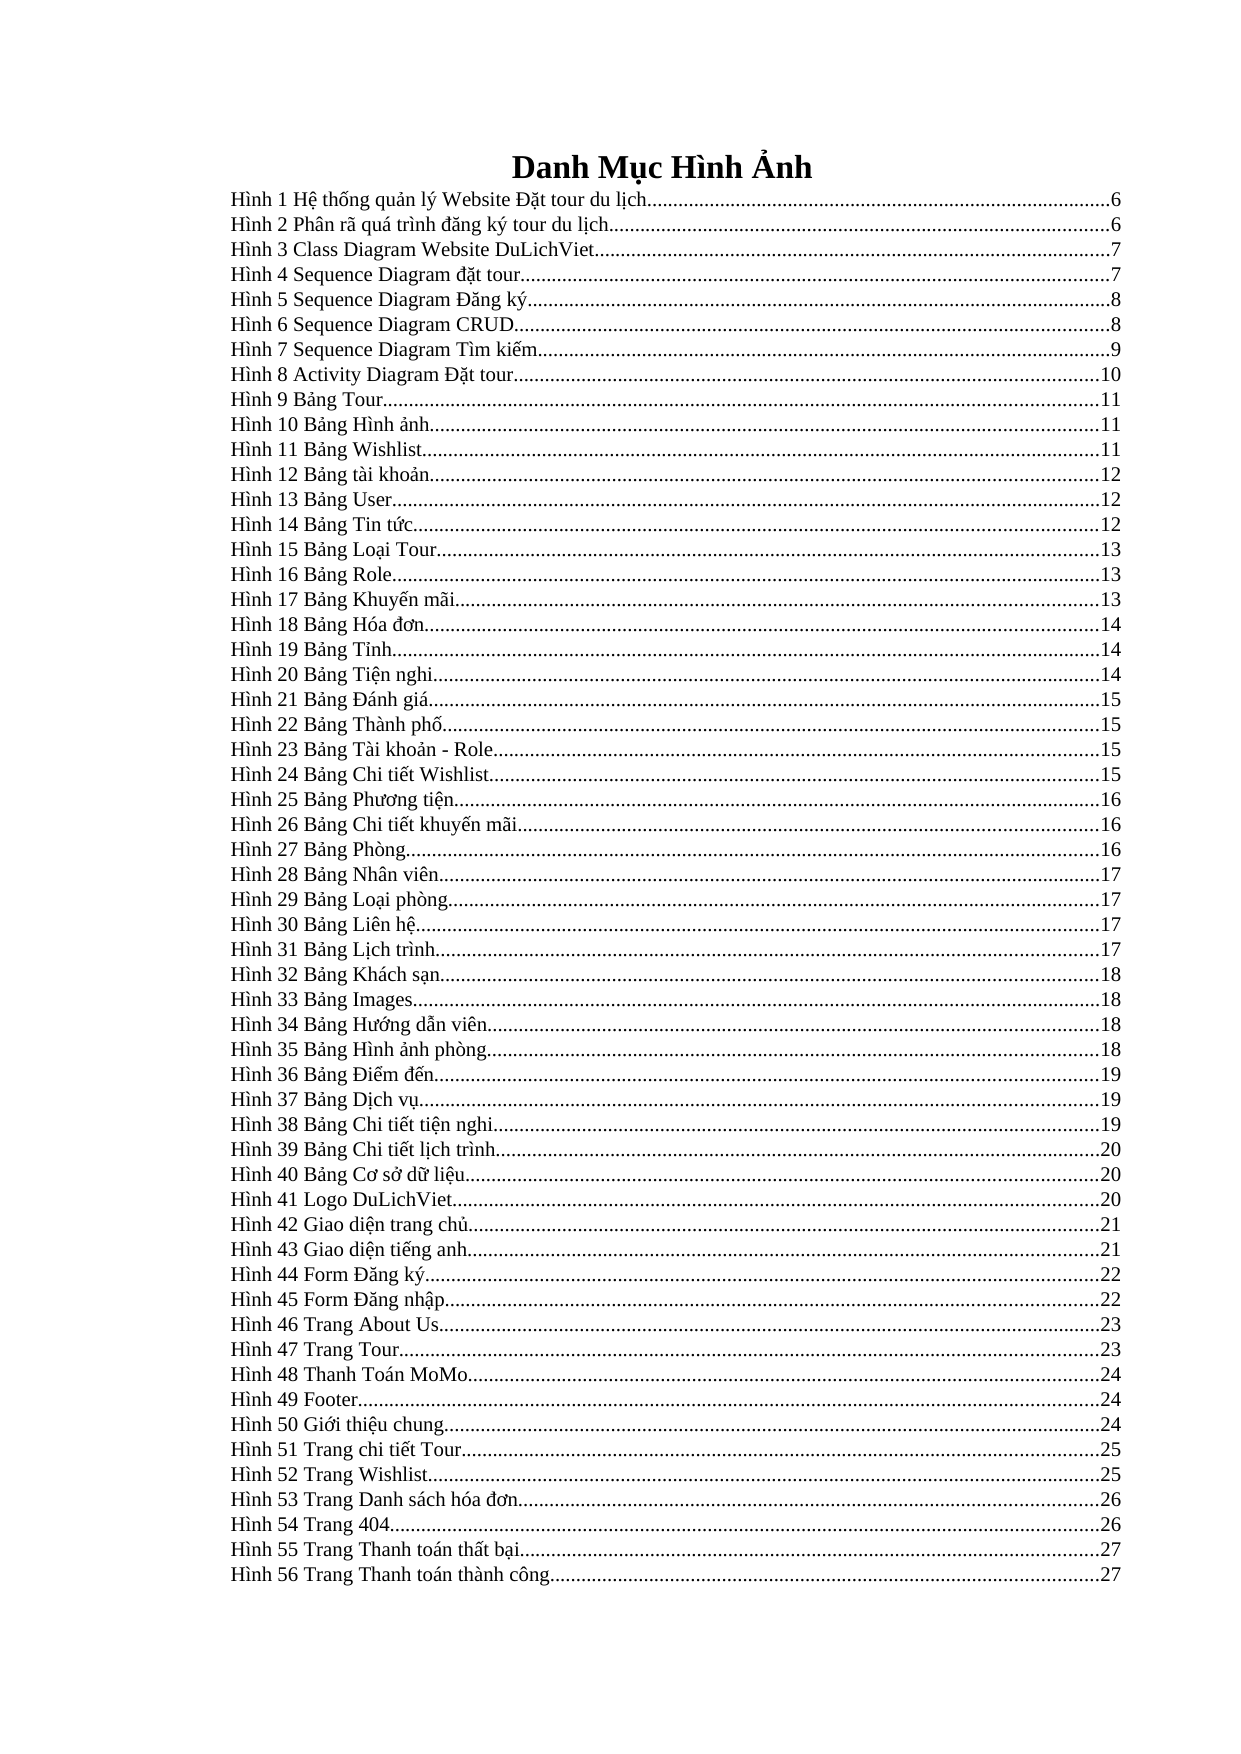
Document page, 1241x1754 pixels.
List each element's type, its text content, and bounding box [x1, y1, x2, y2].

text Hình 24 Bảng Chi tiết Wishlist 15 [207, 761, 1122, 786]
text Hình 1 Hệ thống quản lý Website Đặt tour du lịch 6 [207, 186, 1122, 211]
text Hình 50 Giới thiệu chung 24 [207, 1411, 1122, 1436]
text Hình 7 Sequence Diagram Tìm kiếm 9 [207, 336, 1122, 361]
text Hình 54 Trang 404 26 [207, 1511, 1122, 1536]
text Hình 26 Bảng Chi tiết khuyến mãi 16 [207, 811, 1122, 836]
text Hình 55 Trang Thanh toán thất bại 27 [207, 1536, 1122, 1561]
text Hình 37 Bảng Dịch vụ 19 [207, 1086, 1122, 1111]
text Hình 23 Bảng Tài khoản - Role 15 [207, 736, 1122, 761]
text Hình 31 Bảng Lịch trình 17 [207, 936, 1122, 961]
text Hình 36 Bảng Điểm đến 19 [207, 1061, 1122, 1086]
text Hình 51 Trang chi tiết Tour 25 [207, 1436, 1122, 1461]
text Hình 47 Trang Tour 23 [207, 1336, 1122, 1361]
text Hình 20 Bảng Tiện nghi 14 [207, 661, 1122, 686]
text Hình 19 Bảng Tỉnh 14 [207, 636, 1122, 661]
text Hình 49 Footer 24 [207, 1386, 1122, 1411]
text Hình 28 Bảng Nhân viên 17 [207, 861, 1122, 886]
text Hình 35 Bảng Hình ảnh phòng 18 [207, 1036, 1122, 1061]
text Hình 27 Bảng Phòng 16 [207, 836, 1122, 861]
text Hình 56 Trang Thanh toán thành công 27 [207, 1561, 1122, 1586]
text Hình 25 Bảng Phương tiện 16 [207, 786, 1122, 811]
text Hình 38 Bảng Chi tiết tiện nghi 19 [207, 1111, 1122, 1136]
text Hình 42 Giao diện trang chủ 21 [207, 1211, 1122, 1236]
text Hình 11 Bảng Wishlist 11 [207, 436, 1122, 461]
text Hình 14 Bảng Tin tức 12 [207, 511, 1122, 536]
text Hình 33 Bảng Images 18 [207, 986, 1122, 1011]
text Hình 48 Thanh Toán MoMo 24 [207, 1361, 1122, 1386]
text Hình 2 Phân rã quá trình đăng ký tour du lịch 6 [207, 211, 1122, 236]
text Hình 44 Form Đăng ký 22 [207, 1261, 1122, 1286]
text Hình 45 Form Đăng nhập 22 [207, 1286, 1122, 1311]
text Hình 6 Sequence Diagram CRUD 8 [207, 311, 1122, 336]
text Hình 32 Bảng Khách sạn 18 [207, 961, 1122, 986]
text Hình 30 Bảng Liên hệ 17 [207, 911, 1122, 936]
text Hình 22 Bảng Thành phố 15 [207, 711, 1122, 736]
text Hình 15 Bảng Loại Tour 13 [207, 536, 1122, 561]
text Hình 16 Bảng Role 13 [207, 561, 1122, 586]
text Hình 41 Logo DuLichViet 20 [207, 1186, 1122, 1211]
text Danh Mục Hình Ảnh [207, 148, 1122, 186]
text Hình 52 Trang Wishlist 25 [207, 1461, 1122, 1486]
text Hình 29 Bảng Loại phòng 17 [207, 886, 1122, 911]
text Hình 8 Activity Diagram Đặt tour 10 [207, 361, 1122, 386]
text Hình 53 Trang Danh sách hóa đơn 26 [207, 1486, 1122, 1511]
text Hình 10 Bảng Hình ảnh 11 [207, 411, 1122, 436]
text Hình 39 Bảng Chi tiết lịch trình 20 [207, 1136, 1122, 1161]
text Hình 12 Bảng tài khoản 12 [207, 461, 1122, 486]
text Hình 9 Bảng Tour 11 [207, 386, 1122, 411]
text Hình 13 Bảng User 12 [207, 486, 1122, 511]
text Hình 21 Bảng Đánh giá 15 [207, 686, 1122, 711]
text Hình 18 Bảng Hóa đơn 14 [207, 611, 1122, 636]
text Hình 5 Sequence Diagram Đăng ký 8 [207, 286, 1122, 311]
text Hình 46 Trang About Us 23 [207, 1311, 1122, 1336]
text Hình 43 Giao diện tiếng anh 21 [207, 1236, 1122, 1261]
text Hình 40 Bảng Cơ sở dữ liệu 20 [207, 1161, 1122, 1186]
text Hình 17 Bảng Khuyến mãi 13 [207, 586, 1122, 611]
text Hình 4 Sequence Diagram đặt tour 7 [207, 261, 1122, 286]
text Hình 34 Bảng Hướng dẫn viên 18 [207, 1011, 1122, 1036]
text Hình 3 Class Diagram Website DuLichViet 7 [207, 236, 1122, 261]
